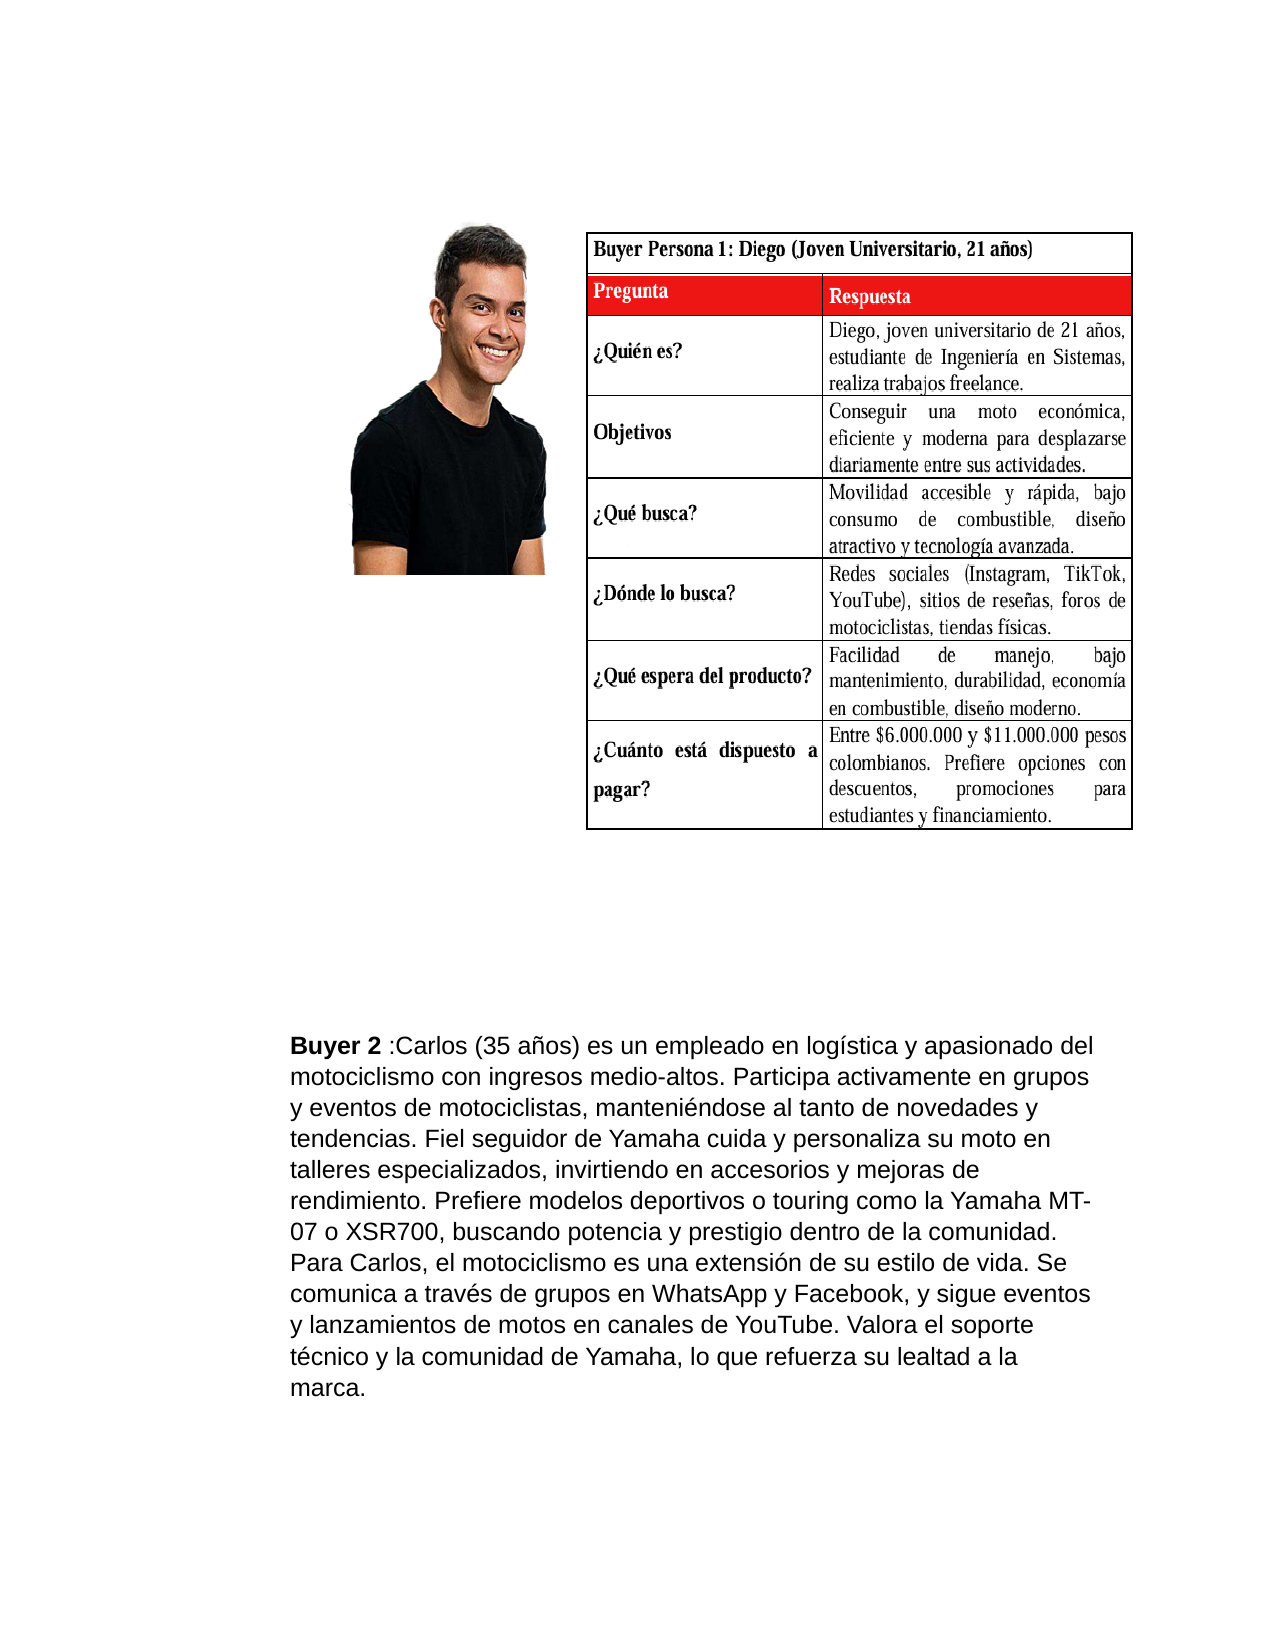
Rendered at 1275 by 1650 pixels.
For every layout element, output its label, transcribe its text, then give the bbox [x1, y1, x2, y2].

list Buyer 2 :Carlos (35 años) es un empleado en logística y apasionado del motociclismo con ingresos medio-altos. Participa activamente en grupos y eventos de motociclistas, manteniéndose al tanto de novedades y tendencias. Fiel seguidor de Yamaha cuida y personaliza su moto en talleres especializados, invirtiendo en accesorios y mejoras de rendimiento. Prefiere modelos deportivos o touring como la Yamaha MT-07 o XSR700, buscando potencia y prestigio dentro de la comunidad. Para Carlos, el motociclismo es una extensión de su estilo de vida. Se comunica a través de grupos en WhatsApp y Facebook, y sigue eventos y lanzamientos de motos en canales de YouTube. Valora el soporte técnico y la comunidad de Yamaha, lo que refuerza su lealtad a la marca. [290, 1031, 1098, 1401]
picture [289, 181, 1180, 841]
